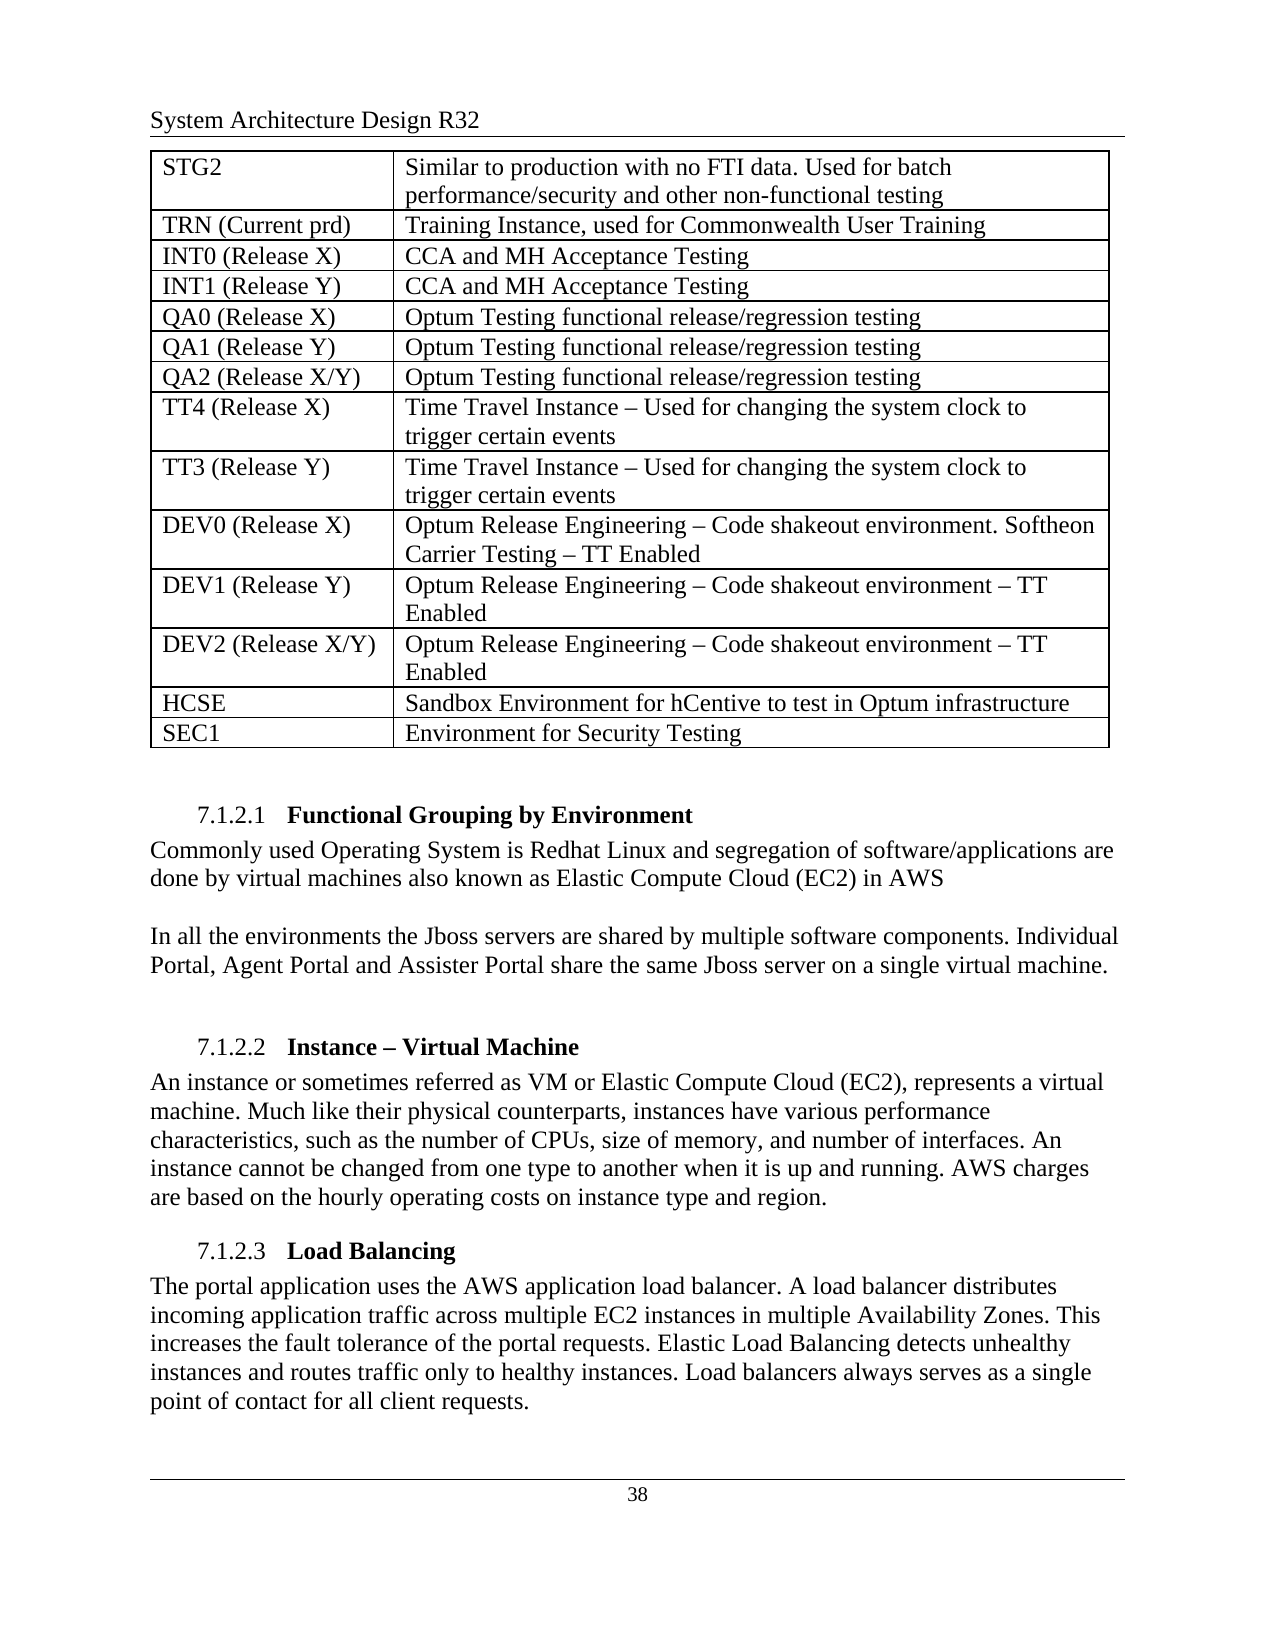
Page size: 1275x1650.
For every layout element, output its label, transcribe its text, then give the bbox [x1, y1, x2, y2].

text Commonly used Operating System is Redhat Linux and segregation of software/applications are done by virtual machines also known as Elastic Compute Cloud (EC2) in AWS [150, 835, 1125, 892]
subtitle Load Balancing [197, 1236, 1125, 1265]
table_cell Time Travel Instance – Used for changing the system clock to trigger certain events [394, 452, 1108, 509]
table_cell HCSE [152, 688, 393, 717]
table_cell Optum Release Engineering – Code shakeout environment – TT Enabled [394, 570, 1108, 627]
table_cell Optum Release Engineering – Code shakeout environment – TT Enabled [394, 629, 1108, 686]
table_cell INT0 (Release X) [152, 241, 393, 270]
table_cell TT3 (Release Y) [152, 452, 393, 509]
table_cell Training Instance, used for Commonwealth User Training [394, 211, 1108, 239]
table_cell Optum Testing functional release/regression testing [394, 302, 1108, 330]
table_cell QA1 (Release Y) [152, 332, 393, 361]
text The portal application uses the AWS application load balancer. A load balancer distributes incoming application traffic across multiple EC2 instances in multiple Availability Zones. This increases the fault tolerance of the portal requests. Elastic Load Balancing detects unhealthy instances and routes traffic only to healthy instances. Load balancers always serves as a single point of contact for all client requests. [150, 1271, 1125, 1415]
table_cell SEC1 [152, 718, 393, 747]
table_cell TT4 (Release X) [152, 393, 393, 450]
table_cell Optum Testing functional release/regression testing [394, 362, 1108, 391]
table_cell DEV2 (Release X/Y) [152, 629, 393, 686]
table_cell Similar to production with no FTI data. Used for batch performance/security and other non-functional testing [394, 152, 1108, 209]
table_cell Optum Testing functional release/regression testing [394, 332, 1108, 361]
table_cell STG2 [152, 152, 393, 209]
text An instance or sometimes referred as VM or Elastic Compute Cloud (EC2), represents a virtual machine. Much like their physical counterparts, instances have various performance characteristics, such as the number of CPUs, size of memory, and number of interfaces. An instance cannot be changed from one type to another when it is up and running. AWS charges are based on the hourly operating costs on instance type and region. [150, 1067, 1125, 1211]
table_cell DEV0 (Release X) [152, 511, 393, 568]
table_cell QA2 (Release X/Y) [152, 362, 393, 391]
subtitle Instance – Virtual Machine [197, 1032, 1125, 1061]
table_cell Sandbox Environment for hCentive to test in Optum infrastructure [394, 688, 1108, 717]
table_cell INT1 (Release Y) [152, 271, 393, 300]
table_cell QA0 (Release X) [152, 302, 393, 330]
text In all the environments the Jboss servers are shared by multiple software components. Individual Portal, Agent Portal and Assister Portal share the same Jboss server on a single virtual machine. [150, 921, 1125, 978]
table_cell TRN (Current prd) [152, 211, 393, 239]
table_cell CCA and MH Acceptance Testing [394, 241, 1108, 270]
table_cell Environment for Security Testing [394, 718, 1108, 747]
table_cell Optum Release Engineering – Code shakeout environment. Softheon Carrier Testing – TT Enabled [394, 511, 1108, 568]
table_cell DEV1 (Release Y) [152, 570, 393, 627]
subtitle Functional Grouping by Environment [197, 800, 1125, 828]
table_cell Time Travel Instance – Used for changing the system clock to trigger certain events [394, 393, 1108, 450]
table_cell CCA and MH Acceptance Testing [394, 271, 1108, 300]
